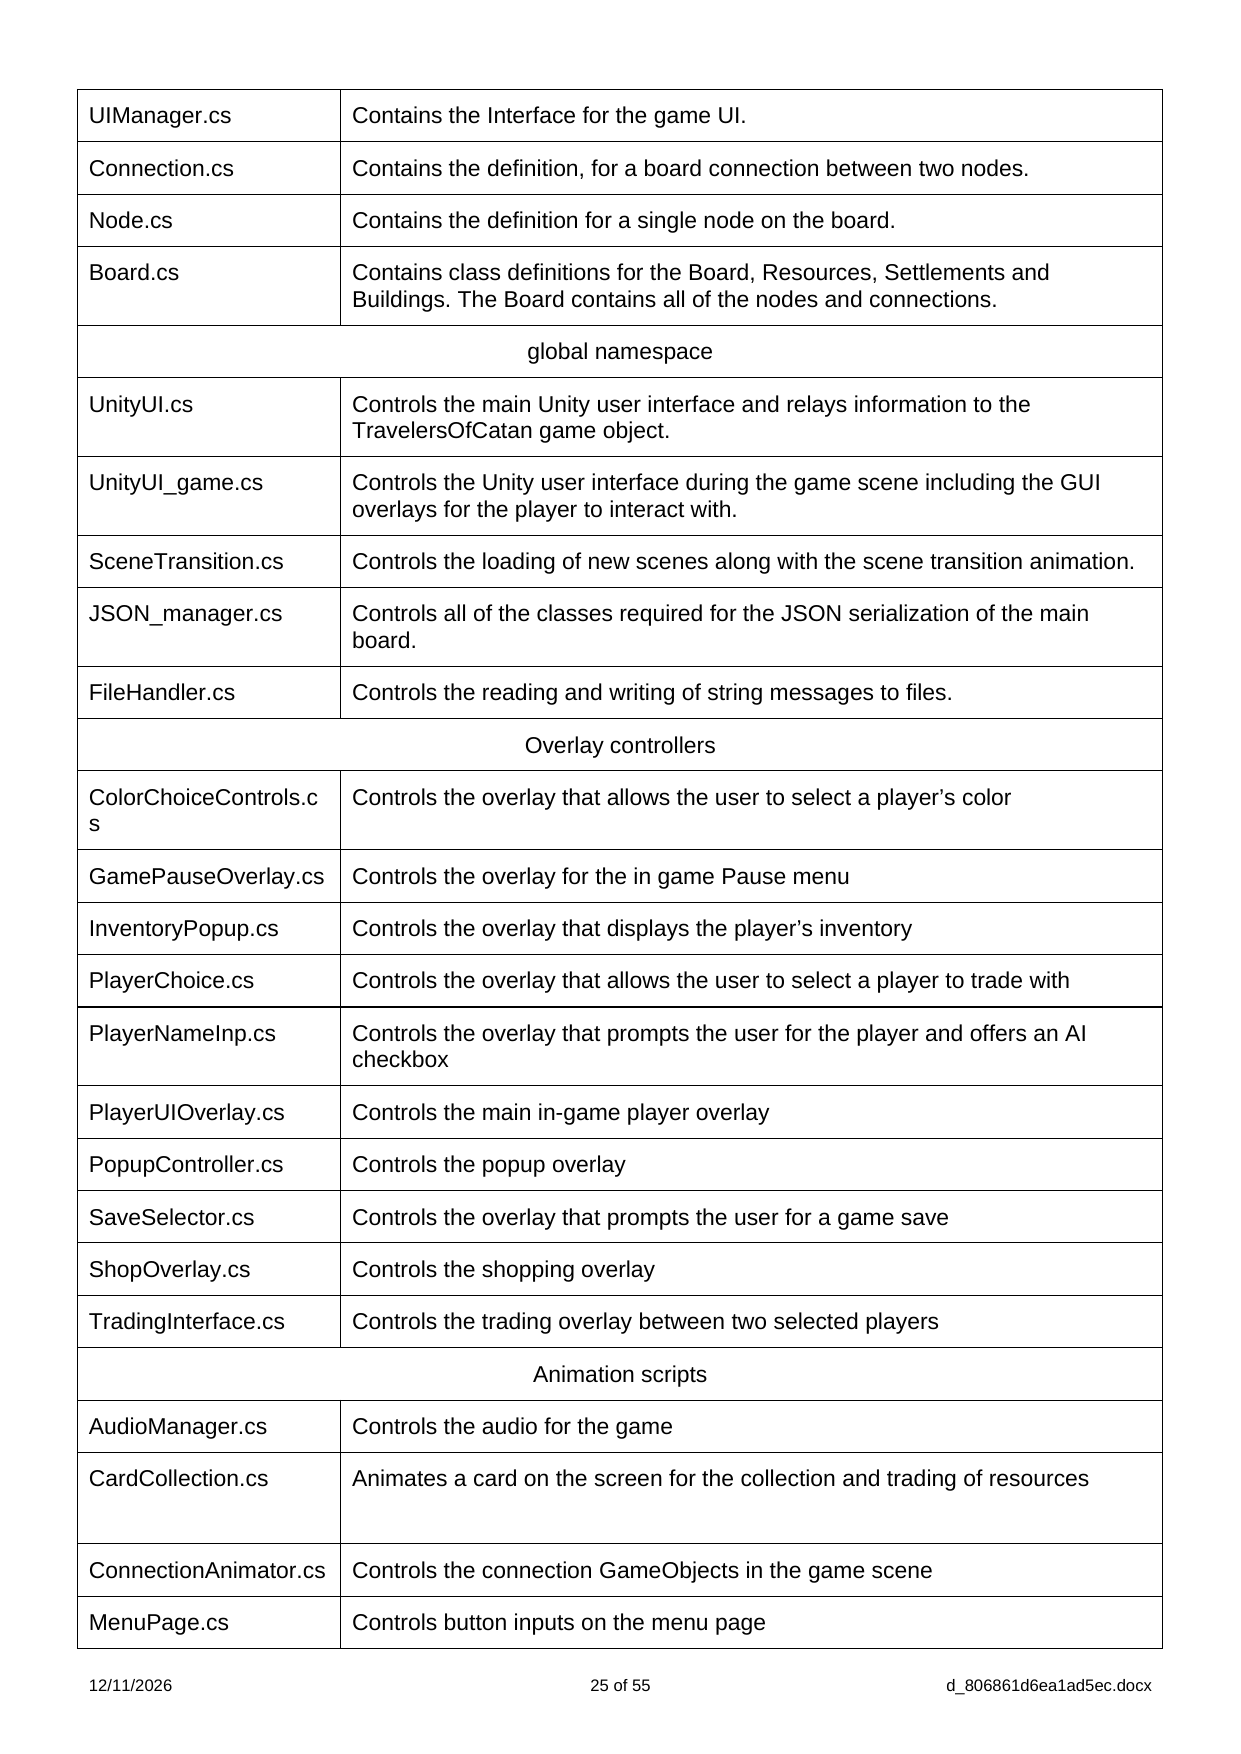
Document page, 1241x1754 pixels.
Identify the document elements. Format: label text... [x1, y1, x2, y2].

table_cell SceneTransition.cs [78, 536, 340, 587]
table_cell ShopOverlay.cs [78, 1243, 340, 1295]
table_cell Contains the Interface for the game UI. [341, 90, 1162, 141]
table_cell Controls the shopping overlay [341, 1243, 1162, 1295]
table_cell Controls the main in-game player overlay [341, 1086, 1162, 1137]
table_cell Controls all of the classes required for the JSON serialization of the main board. [341, 588, 1162, 666]
table_cell Board.cs [78, 247, 340, 324]
table_cell Controls button inputs on the menu page [341, 1597, 1162, 1648]
table_cell CardCollection.cs [78, 1453, 340, 1543]
table_cell Contains class definitions for the Board, Resources, Settlements and Buildings. The Board contains all of the nodes and connections. [341, 247, 1162, 324]
table_cell Controls the overlay that allows the user to select a player to trade with [341, 955, 1162, 1006]
table_cell Controls the popup overlay [341, 1139, 1162, 1190]
table_cell ConnectionAnimator.cs [78, 1544, 340, 1596]
table_cell Controls the audio for the game [341, 1401, 1162, 1452]
table_cell FileHandler.cs [78, 667, 340, 718]
table_cell AudioManager.cs [78, 1401, 340, 1452]
table_cell UIManager.cs [78, 90, 340, 141]
table_cell Controls the Unity user interface during the game scene including the GUI overlays for the player to interact with. [341, 457, 1162, 534]
table_cell JSON_manager.cs [78, 588, 340, 666]
table_cell Controls the loading of new scenes along with the scene transition animation. [341, 536, 1162, 587]
table_cell Controls the overlay that prompts the user for the player and offers an AI checkbox [341, 1008, 1162, 1085]
table_cell UnityUI.cs [78, 378, 340, 456]
table_cell Controls the trading overlay between two selected players [341, 1296, 1162, 1347]
table_cell Controls the overlay that displays the player’s inventory [341, 903, 1162, 954]
table_cell Contains the definition for a single node on the board. [341, 195, 1162, 246]
table_cell Animation scripts [78, 1348, 1162, 1399]
table_cell Connection.cs [78, 142, 340, 193]
table_cell global namespace [78, 326, 1162, 377]
table_cell Contains the definition, for a board connection between two nodes. [341, 142, 1162, 193]
table_cell PlayerChoice.cs [78, 955, 340, 1006]
table_cell Controls the reading and writing of string messages to files. [341, 667, 1162, 718]
table_cell MenuPage.cs [78, 1597, 340, 1648]
table_cell UnityUI_game.cs [78, 457, 340, 534]
table_cell Controls the main Unity user interface and relays information to the TravelersOfCatan game object. [341, 378, 1162, 456]
table_cell Controls the overlay that prompts the user for a game save [341, 1191, 1162, 1242]
table_cell Controls the connection GameObjects in the game scene [341, 1544, 1162, 1596]
table_cell Overlay controllers [78, 719, 1162, 770]
table_cell SaveSelector.cs [78, 1191, 340, 1242]
table_cell InventoryPopup.cs [78, 903, 340, 954]
table_cell Animates a card on the screen for the collection and trading of resources [341, 1453, 1162, 1543]
table_cell TradingInterface.cs [78, 1296, 340, 1347]
table_cell Node.cs [78, 195, 340, 246]
table_cell PlayerNameInp.cs [78, 1008, 340, 1085]
table_cell PlayerUIOverlay.cs [78, 1086, 340, 1137]
table_cell Controls the overlay for the in game Pause menu [341, 850, 1162, 902]
table_cell Controls the overlay that allows the user to select a player’s color [341, 771, 1162, 849]
table_cell GamePauseOverlay.cs [78, 850, 340, 902]
table_cell ColorChoiceControls.cs [78, 771, 340, 849]
table_cell PopupController.cs [78, 1139, 340, 1190]
